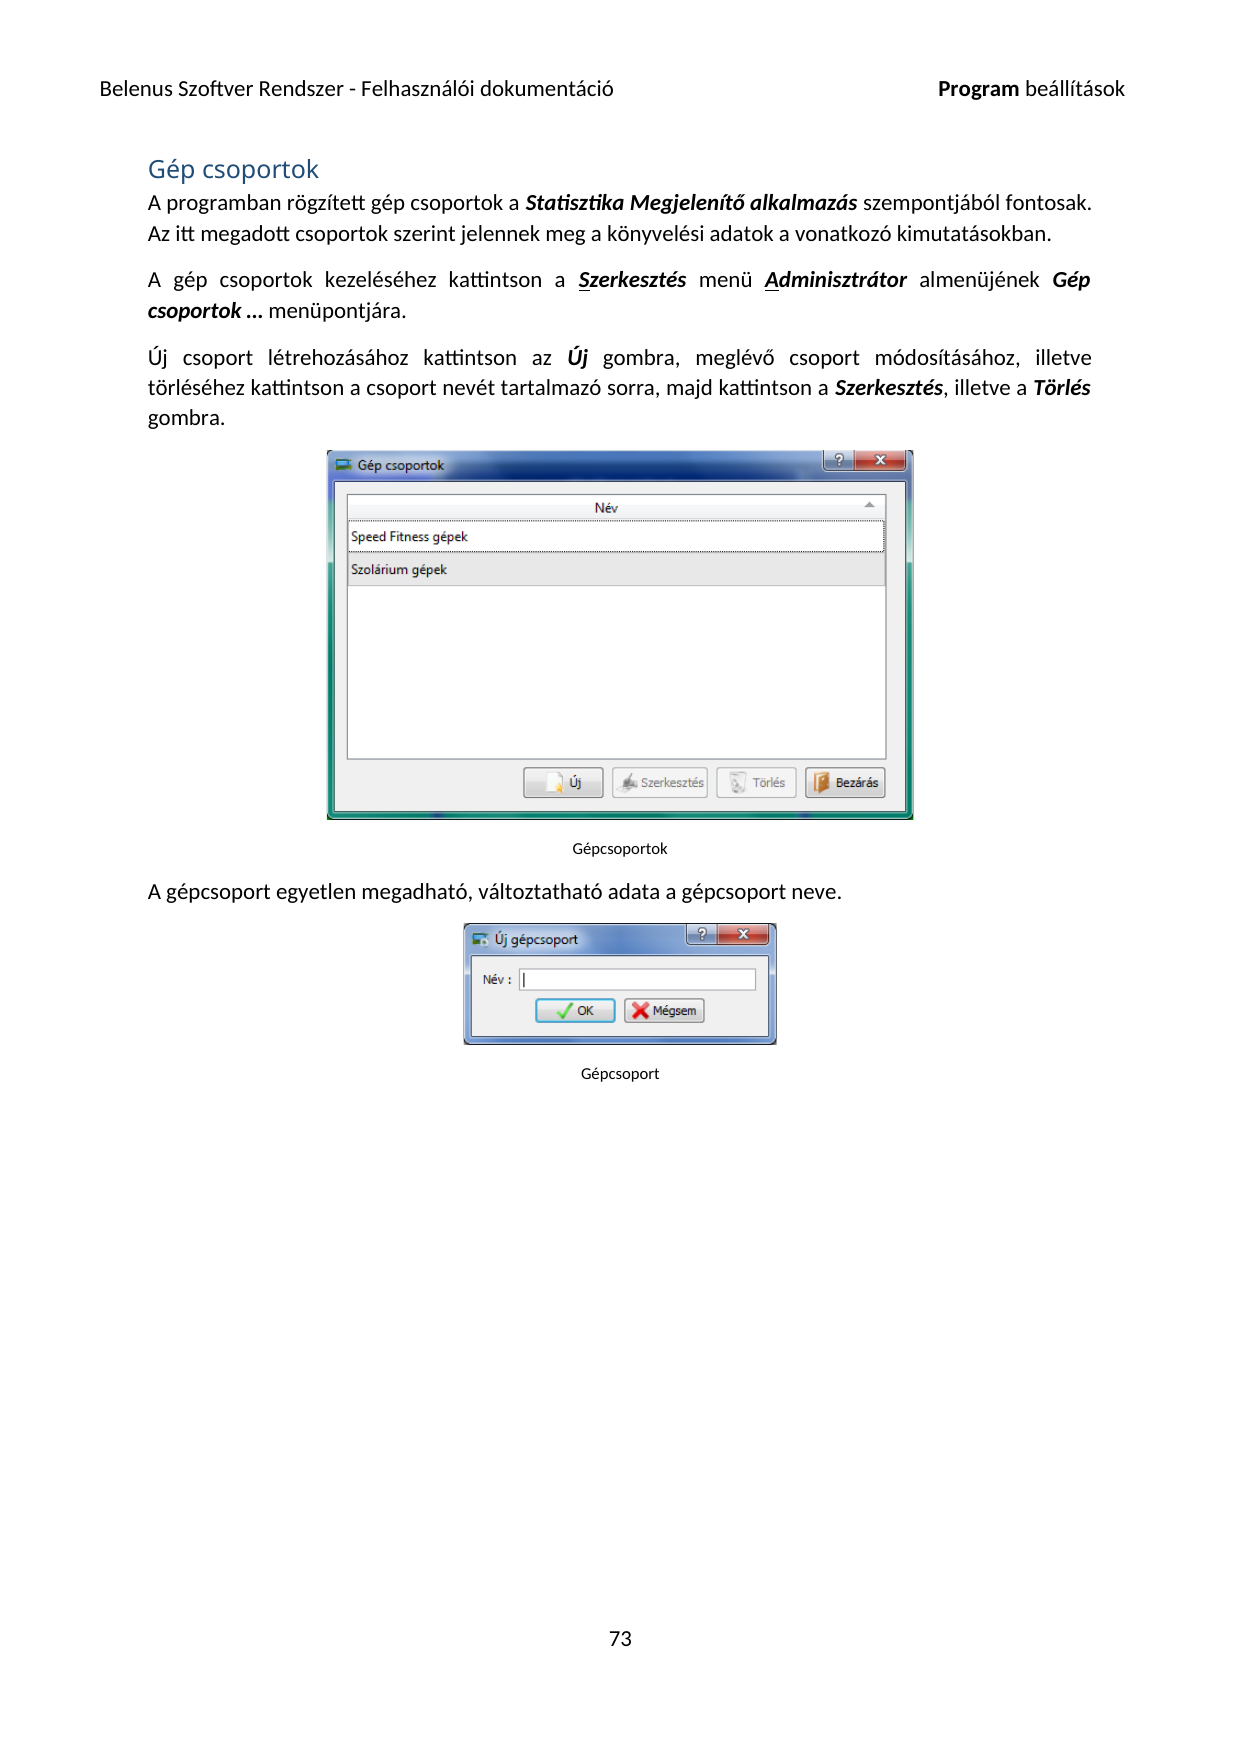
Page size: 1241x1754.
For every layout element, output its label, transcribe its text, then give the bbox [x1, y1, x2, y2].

text Új csoport létrehozásához kattintson az Új gombra, meglévő csoport módosításához, illetve törléséhez kattintson a csoport nevét tartalmazó sorra, majd kattintson a Szerkesztés, illetve a Törlés gombra. [148, 343, 1093, 431]
picture [326, 450, 914, 820]
text A gépcsoport egyetlen megadható, változtatható adata a gépcsoport neve. [148, 877, 1093, 905]
text Gépcsoport [148, 1063, 1093, 1084]
text A gép csoportok kezeléséhez kattintson a Szerkesztés menü Adminisztrátor almenüjének Gép csoportok … menüpontjára. [148, 266, 1093, 324]
text A programban rögzített gép csoportok a Statisztika Megjelenítő alkalmazás szempontjából fontosak. Az itt megadott csoportok szerint jelennek meg a könyvelési adatok a vonatkozó kimutatásokban. [148, 188, 1093, 247]
picture [463, 923, 777, 1045]
subtitle Gép csoportok [148, 152, 1093, 186]
text Gépcsoportok [148, 838, 1093, 859]
